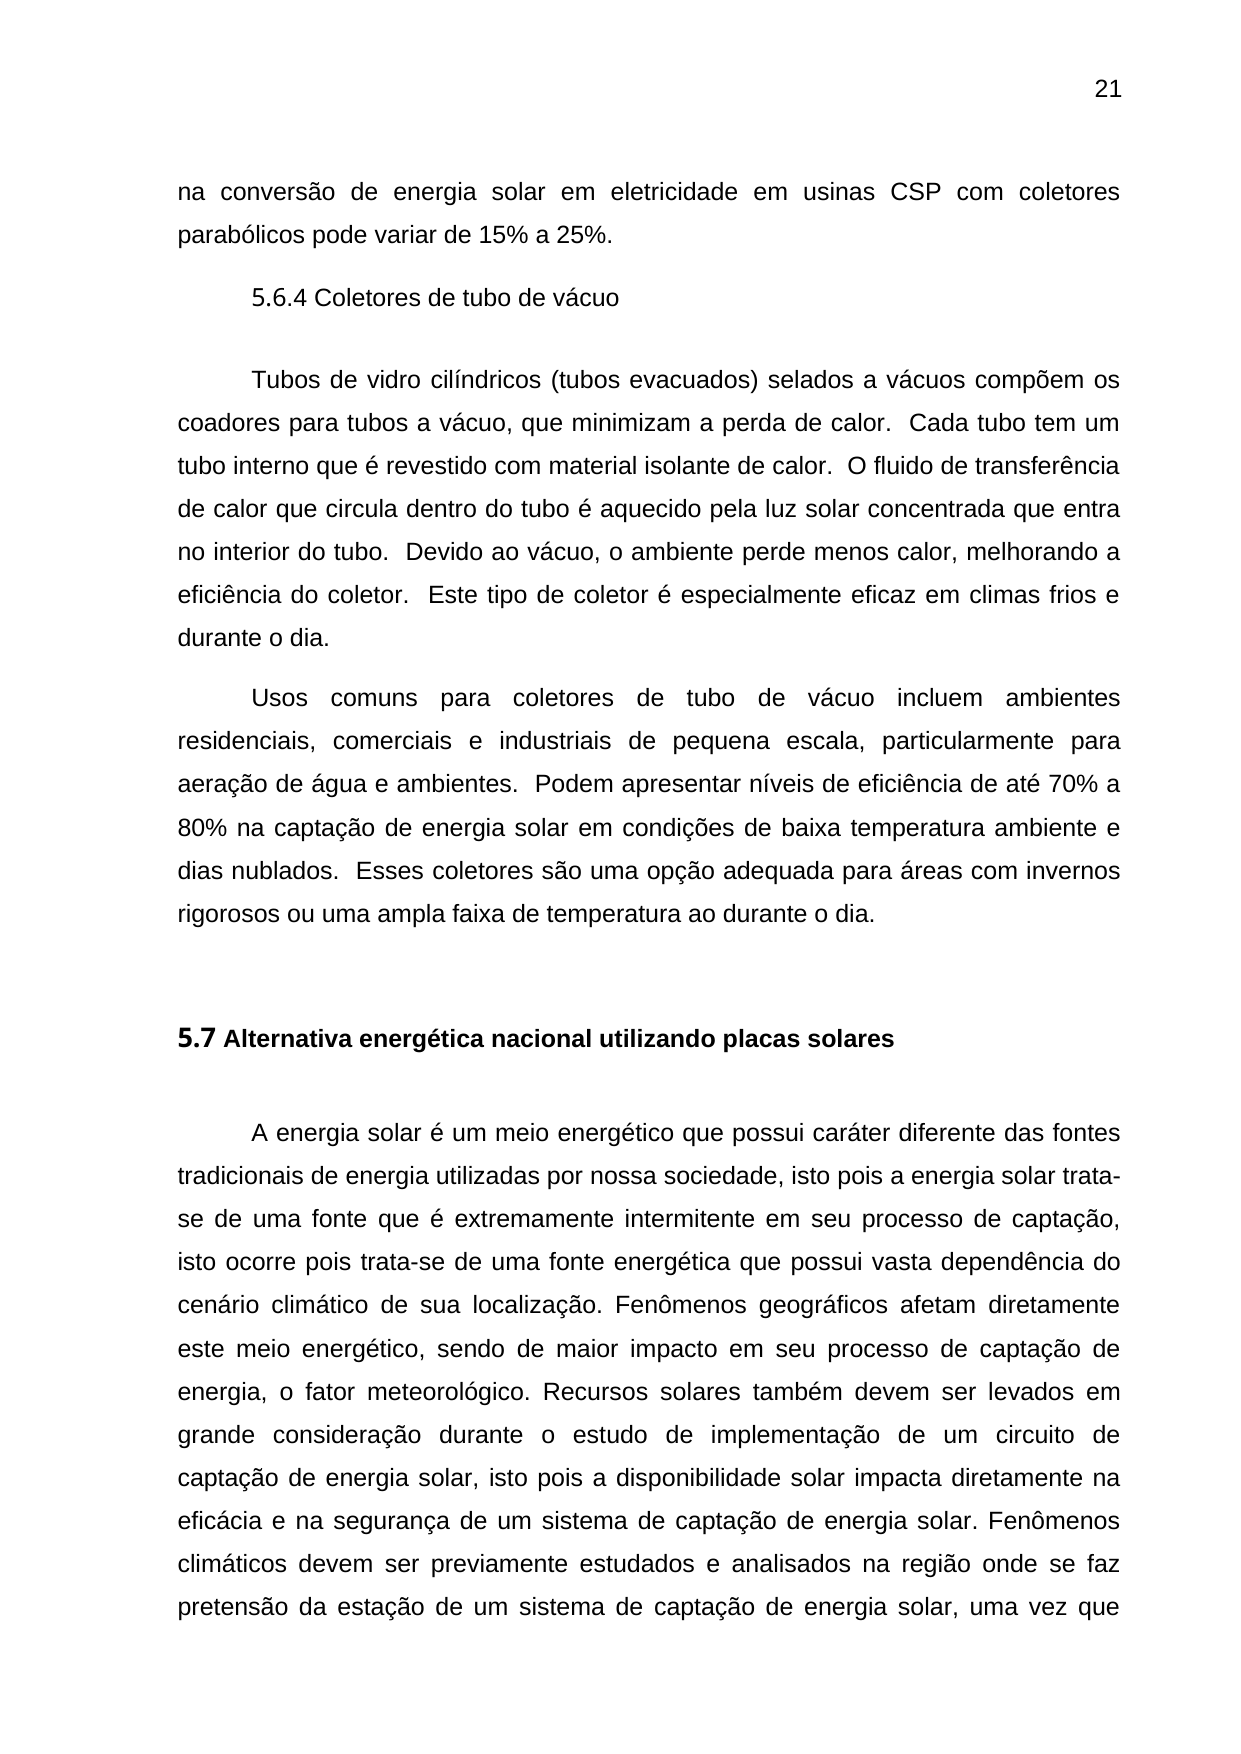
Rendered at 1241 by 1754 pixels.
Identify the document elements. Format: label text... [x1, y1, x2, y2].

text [177, 177, 1122, 249]
text Tubos de vidro cilíndricos (tubos evacuados) selados a vácuos compõem os coadores para tubos a vácuo, que minimizam a perda de calor. Cada tubo tem um tubo interno que é revestido com material isolante de calor. O fluido de transferência de calor que circula dentro do tubo é aquecido pela luz solar concentrada que entra no interior do tubo. Devido ao vácuo, o ambiente perde menos calor, melhorando a eficiência do coletor. Este tipo de coletor é especialmente eficaz em climas frios e durante o dia. [177, 364, 1122, 652]
text Usos comuns para coletores de tubo de vácuo incluem ambientes residenciais, comerciais e industriais de pequena escala, particularmente para aeração de água e ambientes. Podem apresentar níveis de eficiência de até 70% a 80% na captação de energia solar em condições de baixa temperatura ambiente e dias nublados. Esses coletores são uma opção adequada para áreas com invernos rigorosos ou uma ampla faixa de temperatura ao durante o dia. [177, 683, 1122, 927]
subtitle 5.6.4 Coletores de tubo de vácuo [177, 280, 1122, 314]
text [177, 1118, 1122, 1621]
subtitle 5.7 Alternativa energética nacional utilizando placas solares [177, 1018, 1122, 1055]
